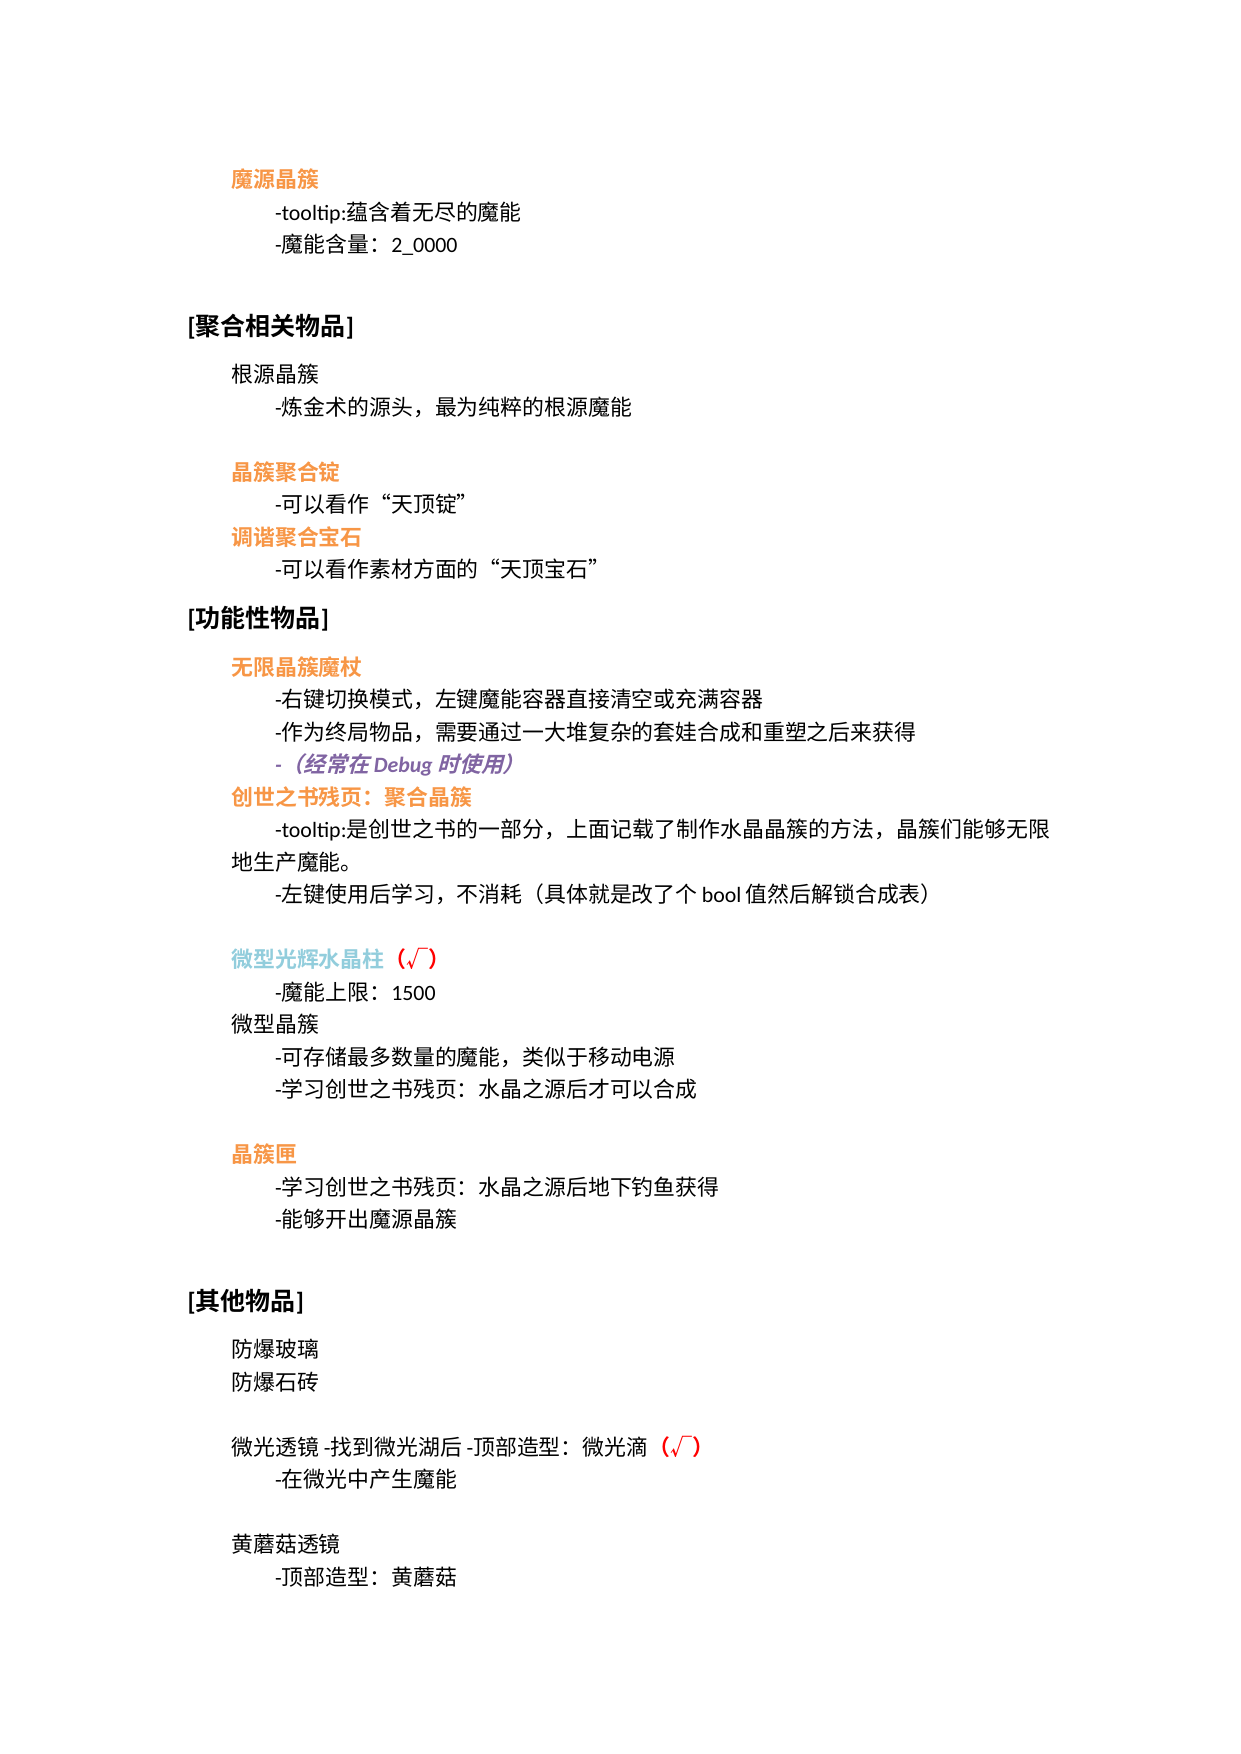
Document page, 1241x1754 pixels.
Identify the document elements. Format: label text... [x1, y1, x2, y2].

text -在微光中产生魔能 [231, 1462, 1053, 1494]
text -学习创世之书残页：水晶之源后地下钓鱼获得 [231, 1169, 1053, 1202]
text 微光透镜 -找到微光湖后 -顶部造型：微光滴（√） [187, 1429, 1053, 1462]
text -炼金术的源头，最为纯粹的根源魔能 [231, 389, 1053, 422]
text -右键切换模式，左键魔能容器直接清空或充满容器 [231, 682, 1053, 714]
text 微型晶簇 [187, 1007, 1053, 1039]
text -作为终局物品，需要通过一大堆复杂的套娃合成和重塑之后来获得 [231, 714, 1053, 747]
text -左键使用后学习，不消耗（具体就是改了个bool值然后解锁合成表） [231, 877, 1053, 909]
text -（经常在Debug时使用） [231, 747, 1053, 779]
text 晶簇匣 [187, 1137, 1053, 1169]
text 调谐聚合宝石 [187, 519, 1053, 552]
text 微型光辉水晶柱（√） [187, 942, 1053, 974]
text -tooltip:蕴含着无尽的魔能 [231, 194, 1053, 227]
text -可存储最多数量的魔能，类似于移动电源 [231, 1039, 1053, 1072]
text -学习创世之书残页：水晶之源后才可以合成 [231, 1072, 1053, 1104]
text -tooltip:是创世之书的一部分，上面记载了制作水晶晶簇的方法，晶簇们能够无限地生产魔能。 [231, 812, 1053, 877]
text -魔能上限：1500 [231, 974, 1053, 1007]
text 根源晶簇 [187, 357, 1053, 389]
text -顶部造型：黄蘑菇 [231, 1559, 1053, 1592]
text [聚合相关物品] [187, 292, 1053, 357]
text -可以看作素材方面的“天顶宝石” [231, 552, 1053, 584]
text 黄蘑菇透镜 [187, 1527, 1053, 1559]
text 防爆石砖 [187, 1364, 1053, 1397]
text -魔能含量：2_0000 [231, 227, 1053, 259]
text [功能性物品] [187, 584, 1053, 649]
text [其他物品] [187, 1267, 1053, 1332]
text 防爆玻璃 [187, 1332, 1053, 1364]
text -可以看作“天顶锭” [231, 487, 1053, 519]
text 魔源晶簇 [187, 162, 1053, 194]
text 晶簇聚合锭 [187, 454, 1053, 487]
text 创世之书残页：聚合晶簇 [187, 779, 1053, 812]
text -能够开出魔源晶簇 [231, 1202, 1053, 1234]
text 无限晶簇魔杖 [187, 649, 1053, 682]
